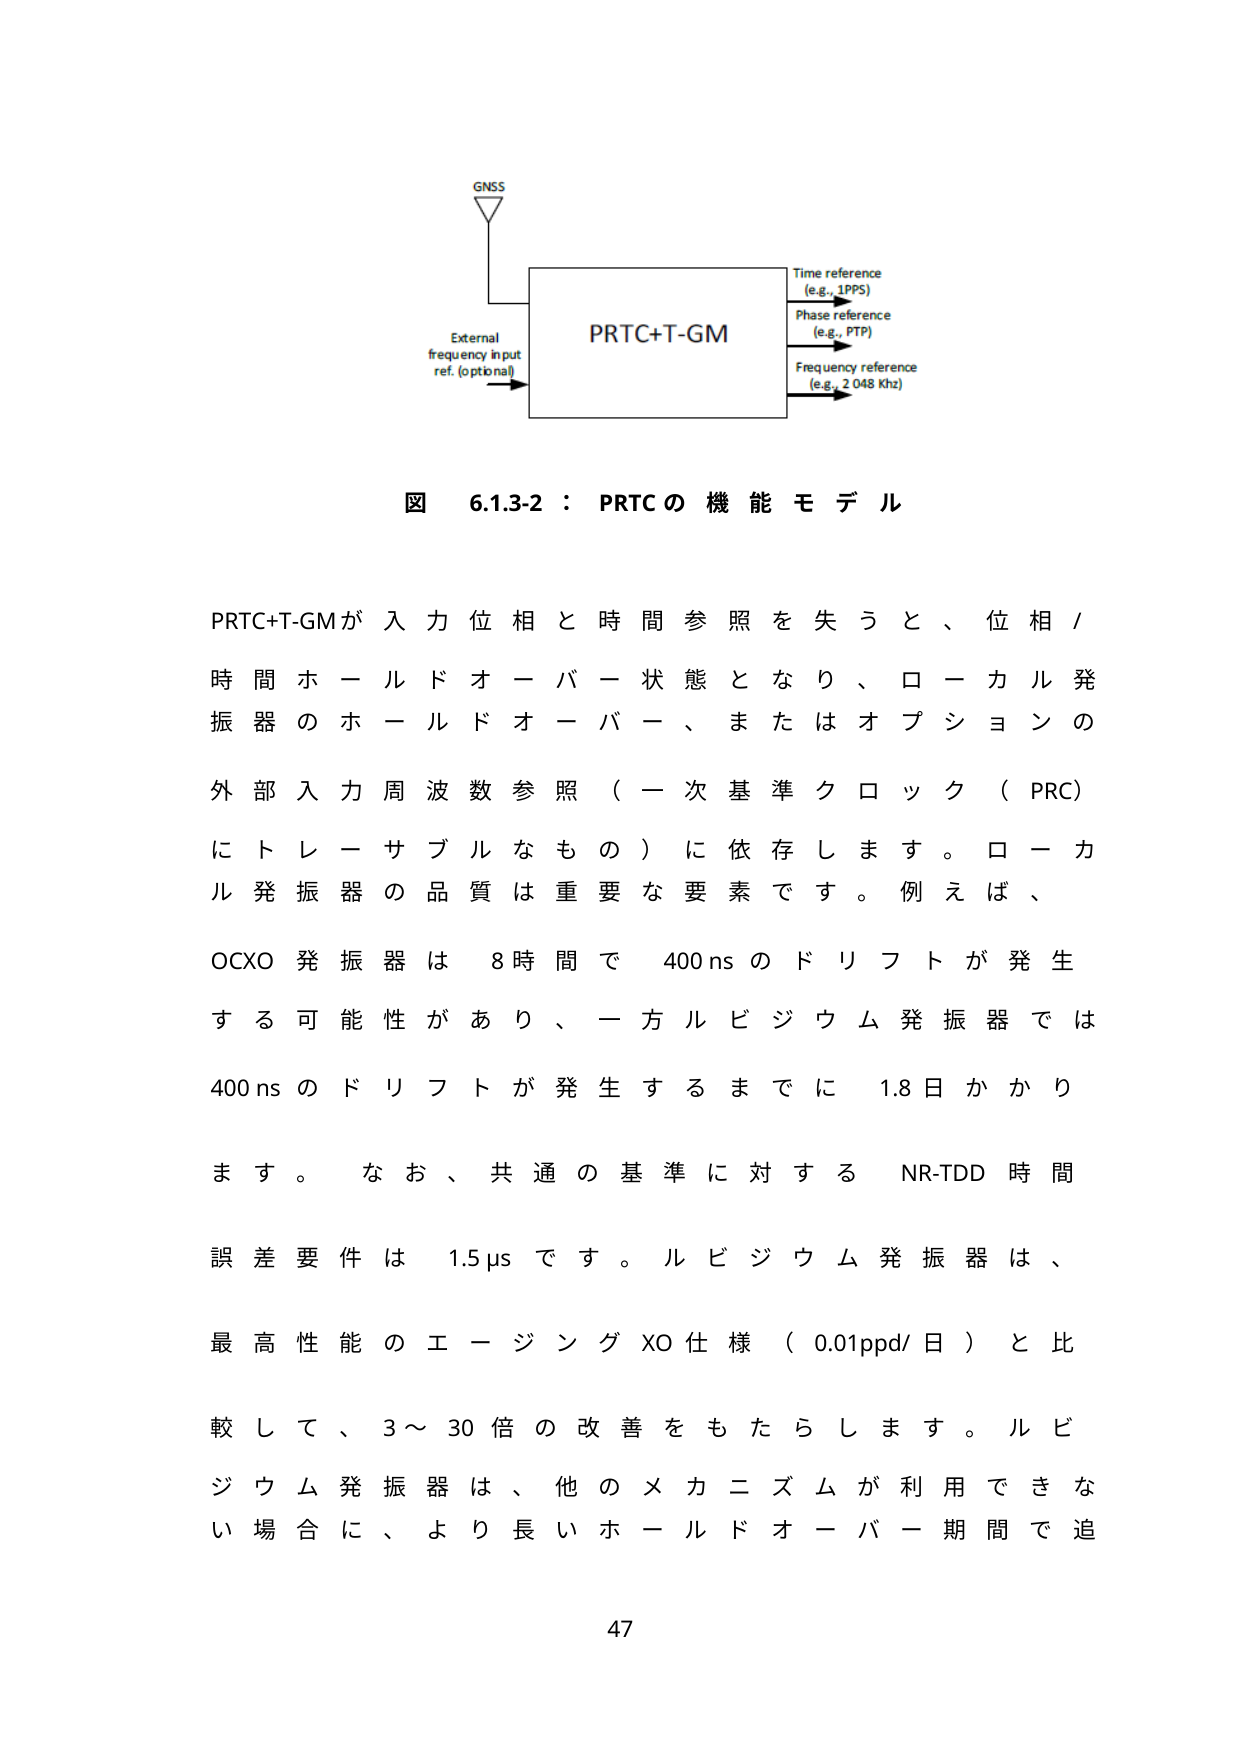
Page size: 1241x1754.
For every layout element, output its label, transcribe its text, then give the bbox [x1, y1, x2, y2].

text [192, 586, 1116, 1545]
picture [210, 162, 1147, 439]
text 図 6.1.3-2：PRTCの機能モデル [192, 468, 1116, 535]
